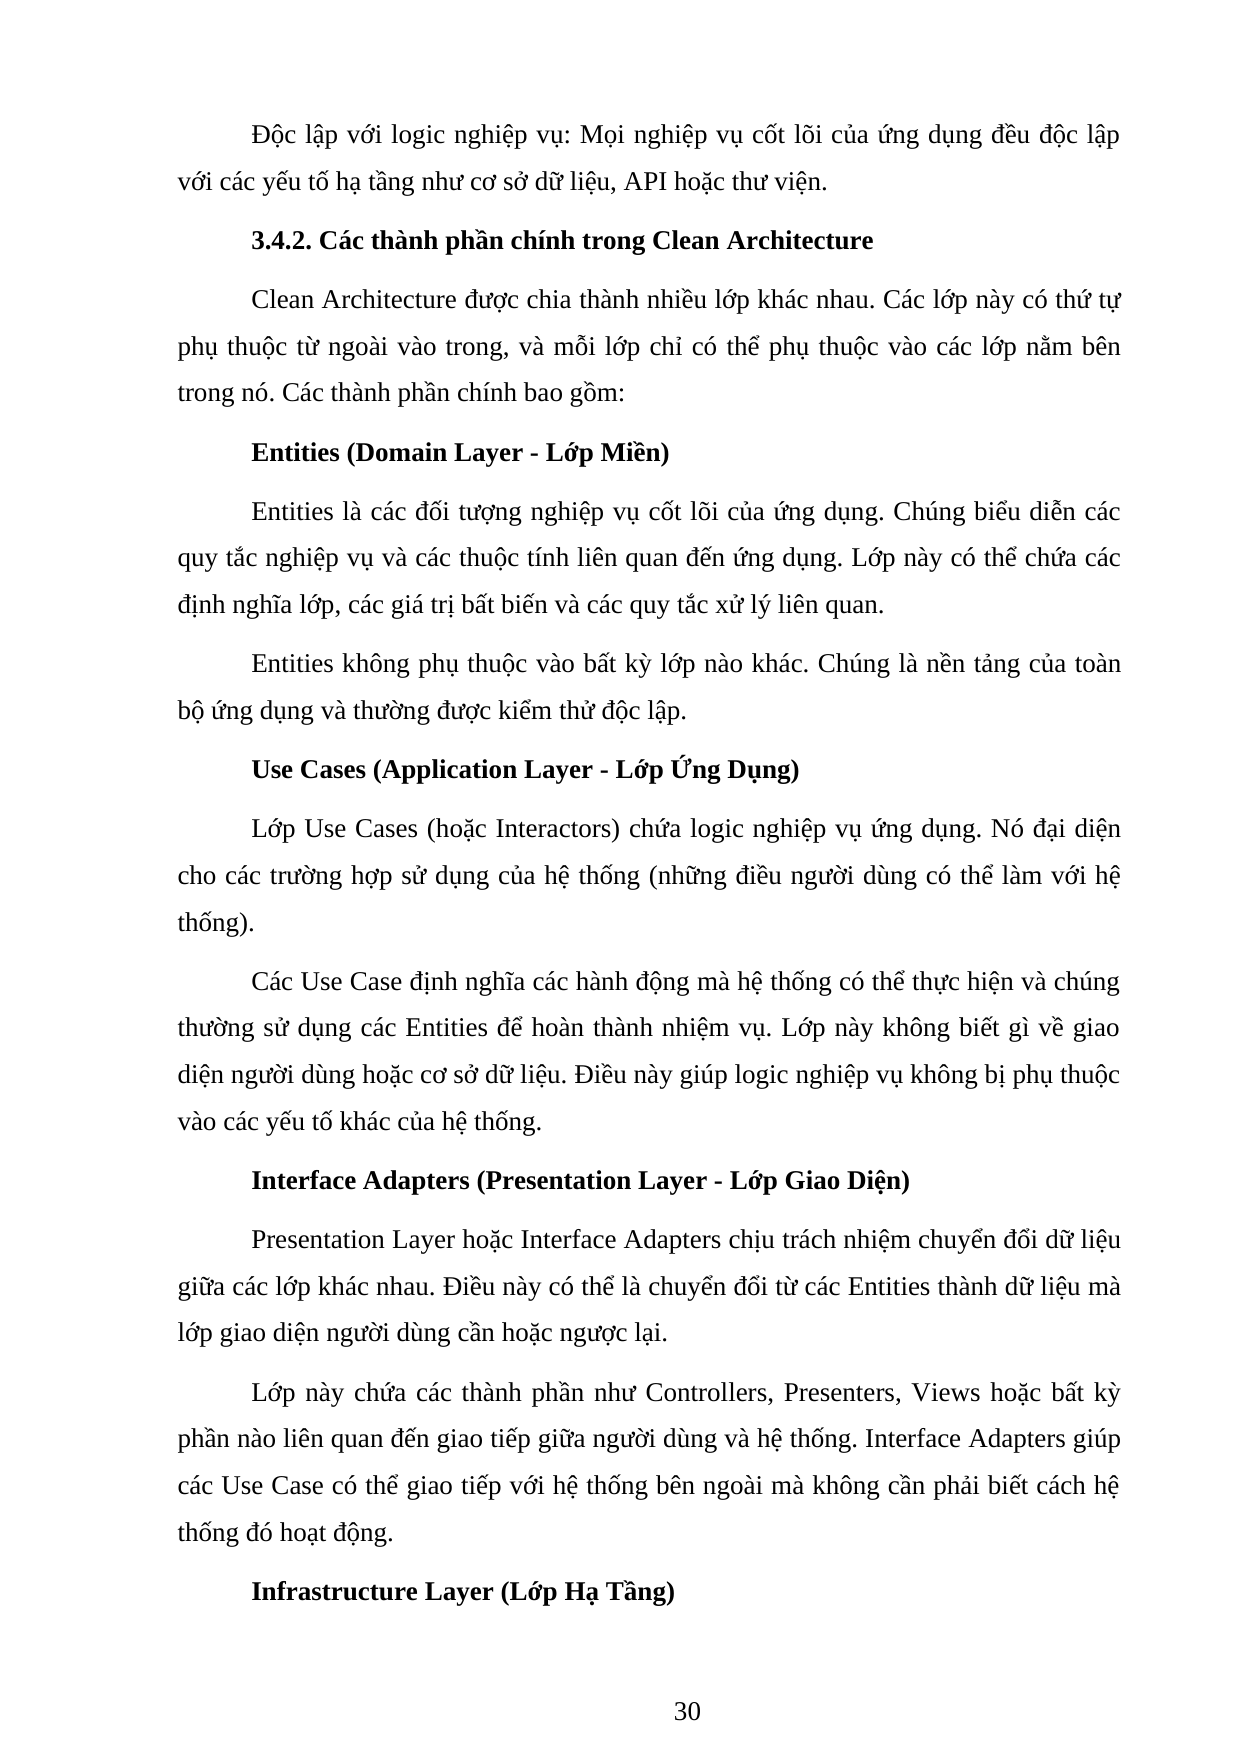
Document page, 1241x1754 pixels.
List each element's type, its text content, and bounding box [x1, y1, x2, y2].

text Infrastructure Layer (Lớp Hạ Tầng) [177, 1575, 1122, 1606]
text Các Use Case định nghĩa các hành động mà hệ thống có thể thực hiện và chúng thường sử dụng các Entities để hoàn thành nhiệm vụ. Lớp này không biết gì về giao diện người dùng hoặc cơ sở dữ liệu. Điều này giúp logic nghiệp vụ không bị phụ thuộc vào các yếu tố khác của hệ thống. [177, 965, 1122, 1136]
text Lớp Use Cases (hoặc Interactors) chứa logic nghiệp vụ ứng dụng. Nó đại diện cho các trường hợp sử dụng của hệ thống (những điều người dùng có thể làm với hệ thống). [177, 812, 1122, 937]
text Entities là các đối tượng nghiệp vụ cốt lõi của ứng dụng. Chúng biểu diễn các quy tắc nghiệp vụ và các thuộc tính liên quan đến ứng dụng. Lớp này có thể chứa các định nghĩa lớp, các giá trị bất biến và các quy tắc xử lý liên quan. [177, 495, 1122, 619]
text Clean Architecture được chia thành nhiều lớp khác nhau. Các lớp này có thứ tự phụ thuộc từ ngoài vào trong, và mỗi lớp chỉ có thể phụ thuộc vào các lớp nằm bên trong nó. Các thành phần chính bao gồm: [177, 283, 1122, 408]
text Use Cases (Application Layer - Lớp Ứng Dụng) [177, 753, 1122, 784]
text Interface Adapters (Presentation Layer - Lớp Giao Diện) [177, 1164, 1122, 1195]
subtitle Các thành phần chính trong Clean Architecture [251, 224, 1122, 255]
text Entities (Domain Layer - Lớp Miền) [177, 436, 1122, 467]
text Lớp này chứa các thành phần như Controllers, Presenters, Views hoặc bất kỳ phần nào liên quan đến giao tiếp giữa người dùng và hệ thống. Interface Adapters giúp các Use Case có thể giao tiếp với hệ thống bên ngoài mà không cần phải biết cách hệ thống đó hoạt động. [177, 1376, 1122, 1547]
text Entities không phụ thuộc vào bất kỳ lớp nào khác. Chúng là nền tảng của toàn bộ ứng dụng và thường được kiểm thử độc lập. [177, 647, 1122, 725]
text Độc lập với logic nghiệp vụ: Mọi nghiệp vụ cốt lõi của ứng dụng đều độc lập với các yếu tố hạ tầng như cơ sở dữ liệu, API hoặc thư viện. [177, 118, 1122, 196]
text Presentation Layer hoặc Interface Adapters chịu trách nhiệm chuyển đổi dữ liệu giữa các lớp khác nhau. Điều này có thể là chuyển đổi từ các Entities thành dữ liệu mà lớp giao diện người dùng cần hoặc ngược lại. [177, 1223, 1122, 1348]
